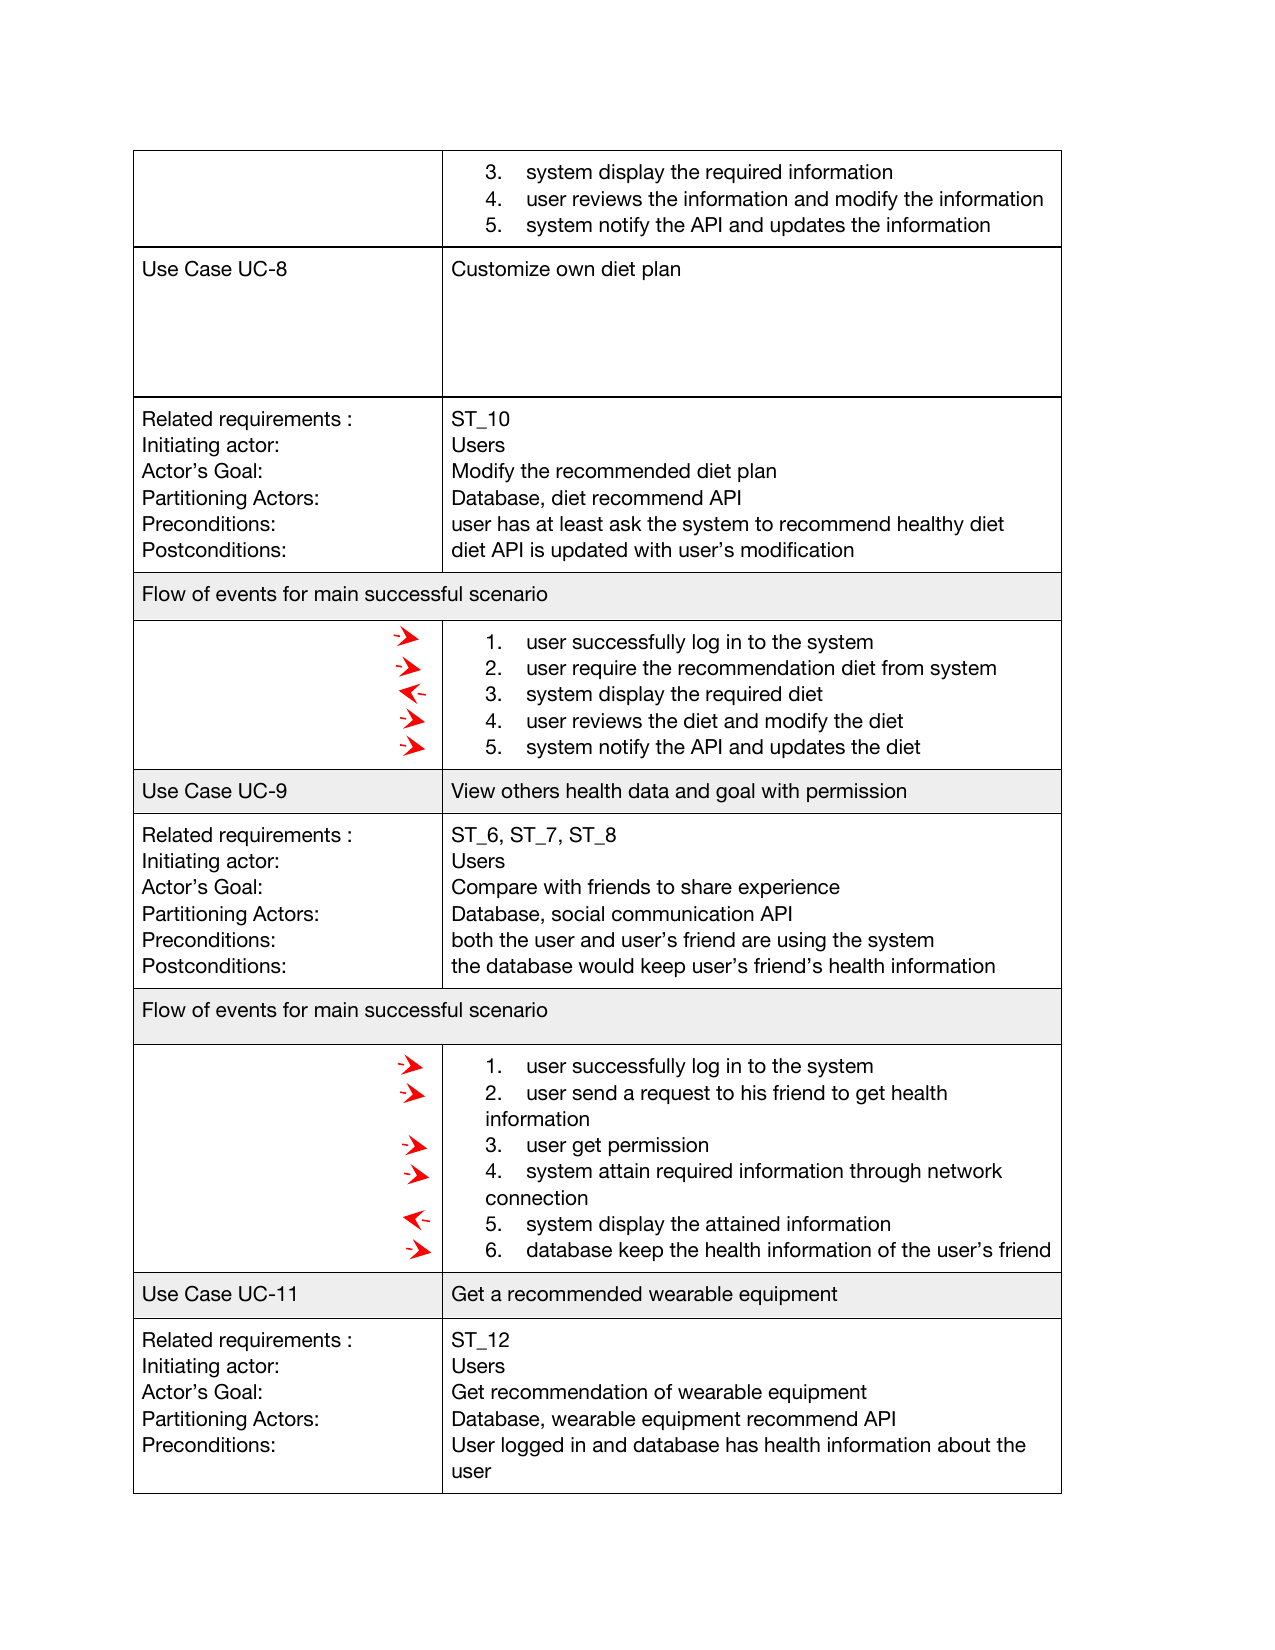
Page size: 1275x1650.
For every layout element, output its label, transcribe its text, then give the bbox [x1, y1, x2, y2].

table_cell [134, 151, 442, 246]
table_cell View others health data and goal with permission [443, 770, 1061, 812]
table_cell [443, 1319, 1061, 1493]
table_cell Use Case UC-8 [134, 248, 442, 396]
table_cell user successfully log in to the system user require the recommendation diet from system system display the required diet user reviews the diet and modify the diet system notify the API and updates the diet [443, 621, 1061, 768]
table_cell Customize own diet plan [443, 248, 1061, 396]
table_cell Flow of events for main successful scenario [134, 573, 1061, 619]
table_cell [134, 1045, 442, 1272]
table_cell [443, 151, 1061, 246]
table_cell ST_10 Users Modify the recommended diet plan Database, diet recommend API user has at least ask the system to recommend healthy diet diet API is updated with user’s modification [443, 398, 1061, 572]
table_cell [134, 621, 442, 768]
table_cell Flow of events for main successful scenario [134, 989, 1061, 1044]
table_cell Related requirements : Initiating actor: Actor’s Goal: Partitioning Actors: Preconditions: Postconditions: [134, 814, 442, 988]
table_cell ST_6, ST_7, ST_8 Users Compare with friends to share experience Database, social communication API both the user and user’s friend are using the system the database would keep user’s friend’s health information [443, 814, 1061, 988]
table_cell Use Case UC-11 [134, 1273, 442, 1317]
table_cell Get a recommended wearable equipment [443, 1273, 1061, 1317]
table_cell Use Case UC-9 [134, 770, 442, 812]
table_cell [134, 1319, 442, 1493]
table_cell user successfully log in to the system user send a request to his friend to get health information user get permission system attain required information through network connection system display the attained information database keep the health information of the user’s friend [443, 1045, 1061, 1272]
table_cell Related requirements : Initiating actor: Actor’s Goal: Partitioning Actors: Preconditions: Postconditions: [134, 398, 442, 572]
